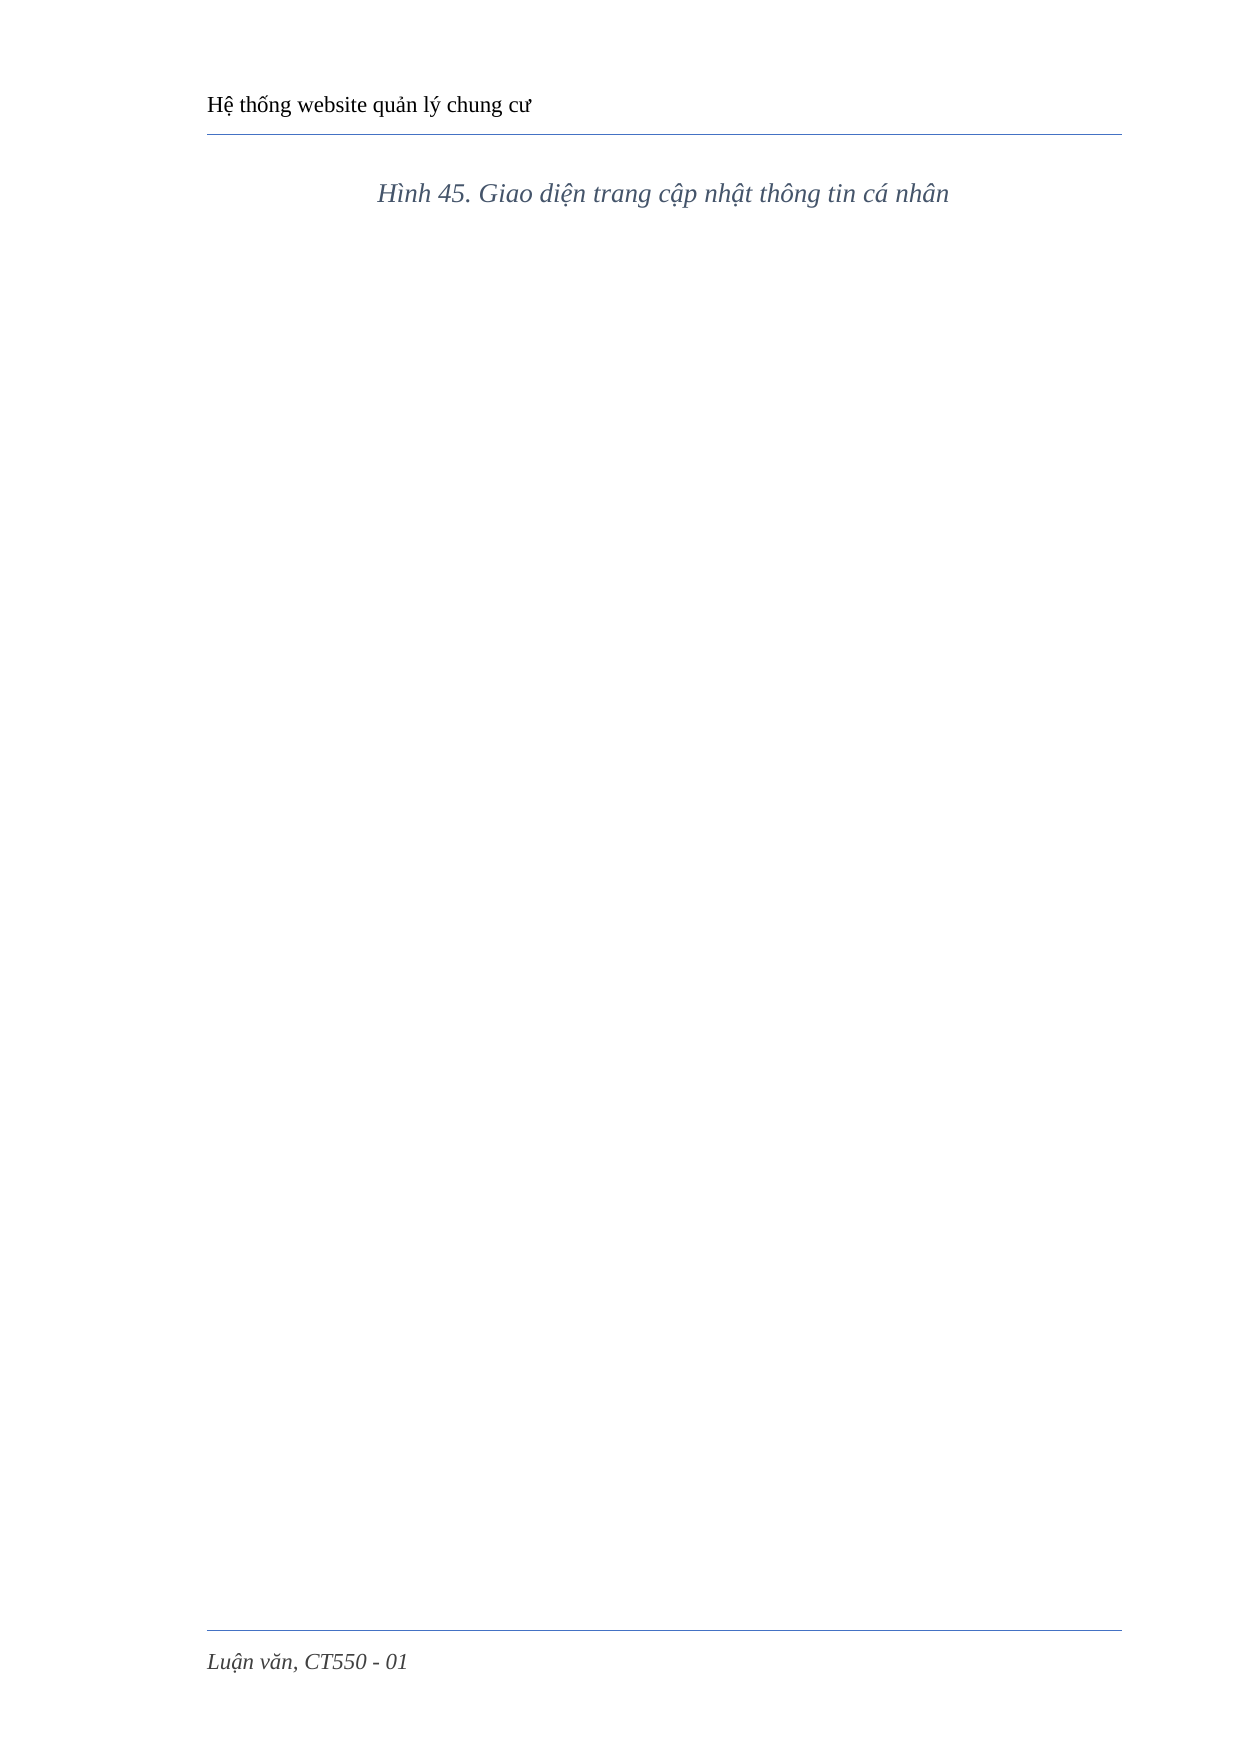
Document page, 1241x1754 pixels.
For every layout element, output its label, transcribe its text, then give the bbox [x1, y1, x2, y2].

text Hình 45. Giao diện trang cập nhật thông tin cá nhân [207, 177, 1122, 208]
